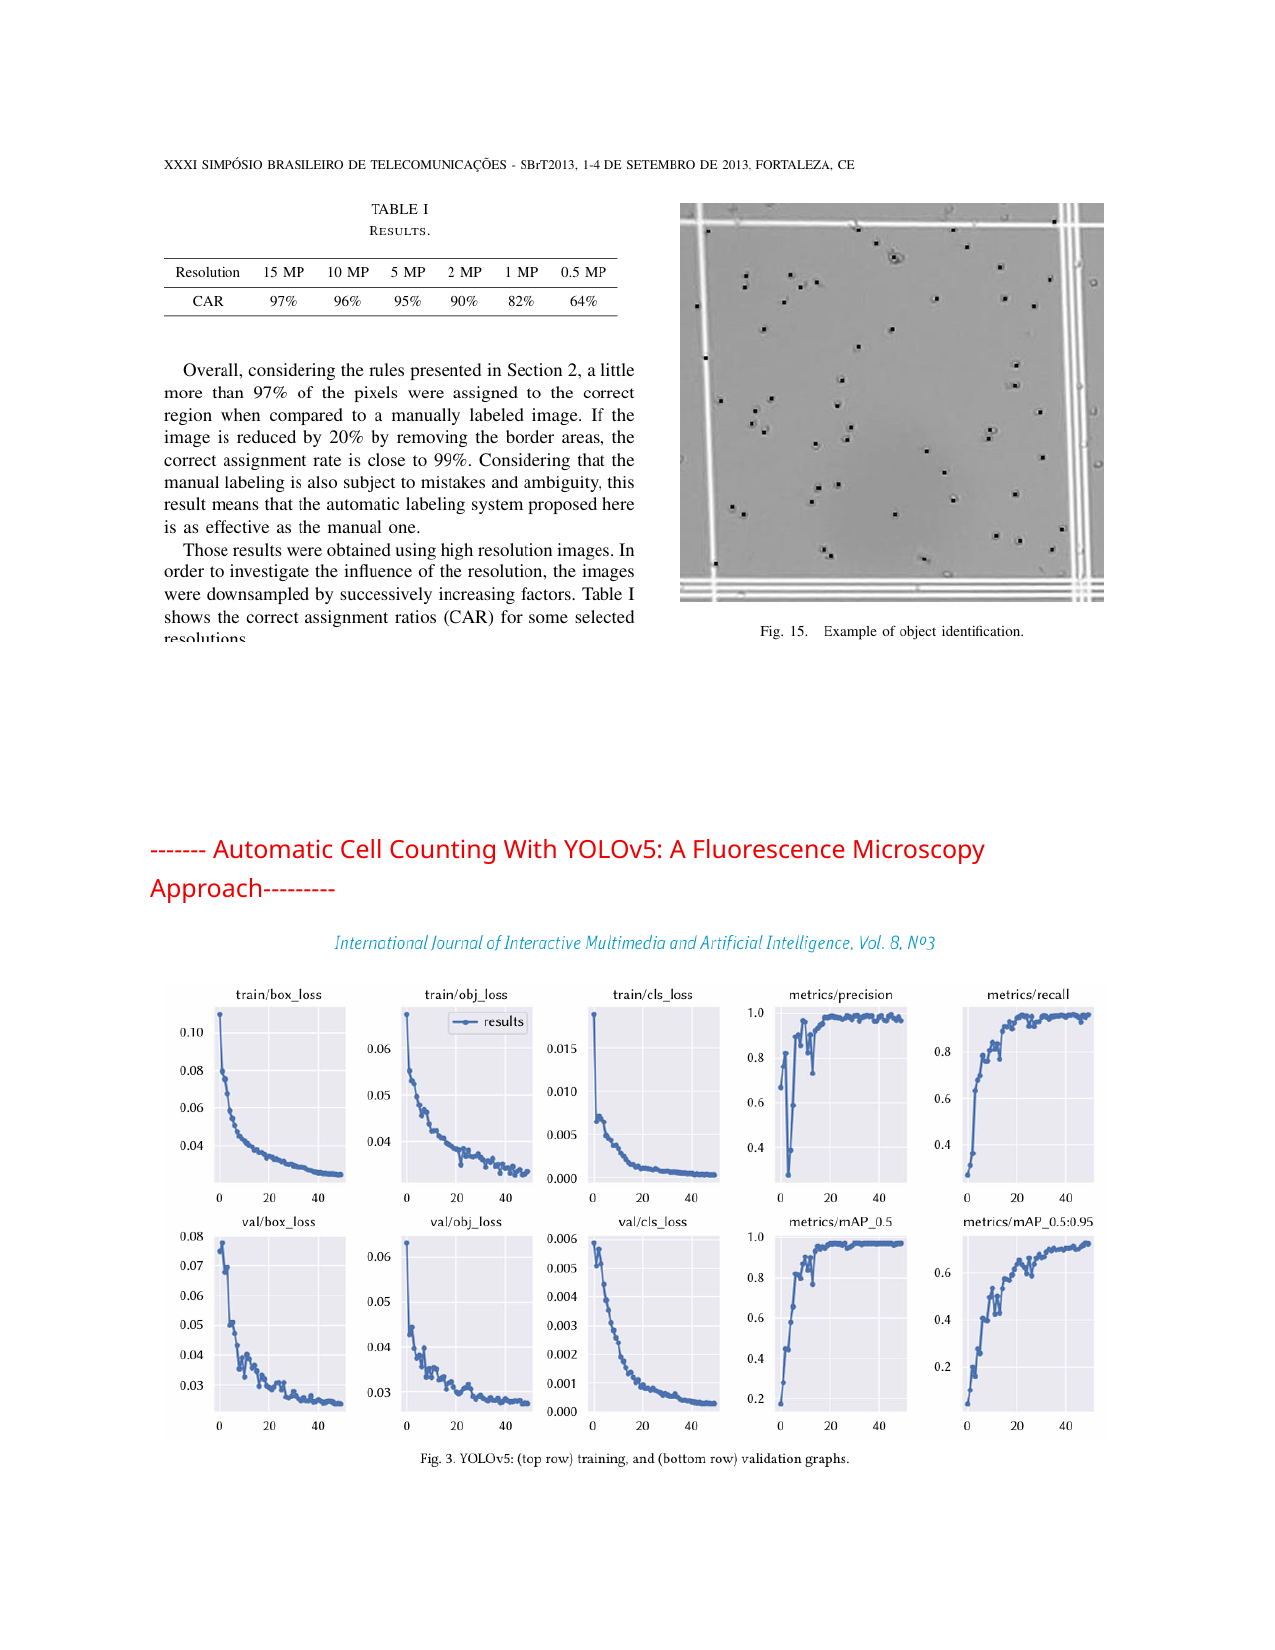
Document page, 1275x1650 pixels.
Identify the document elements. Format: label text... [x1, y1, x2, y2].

text ------- Automatic Cell Counting With YOLOv5: A Fluorescence Microscopy Approach--------- [150, 831, 1125, 904]
picture [150, 926, 1125, 1469]
picture [150, 150, 1125, 642]
